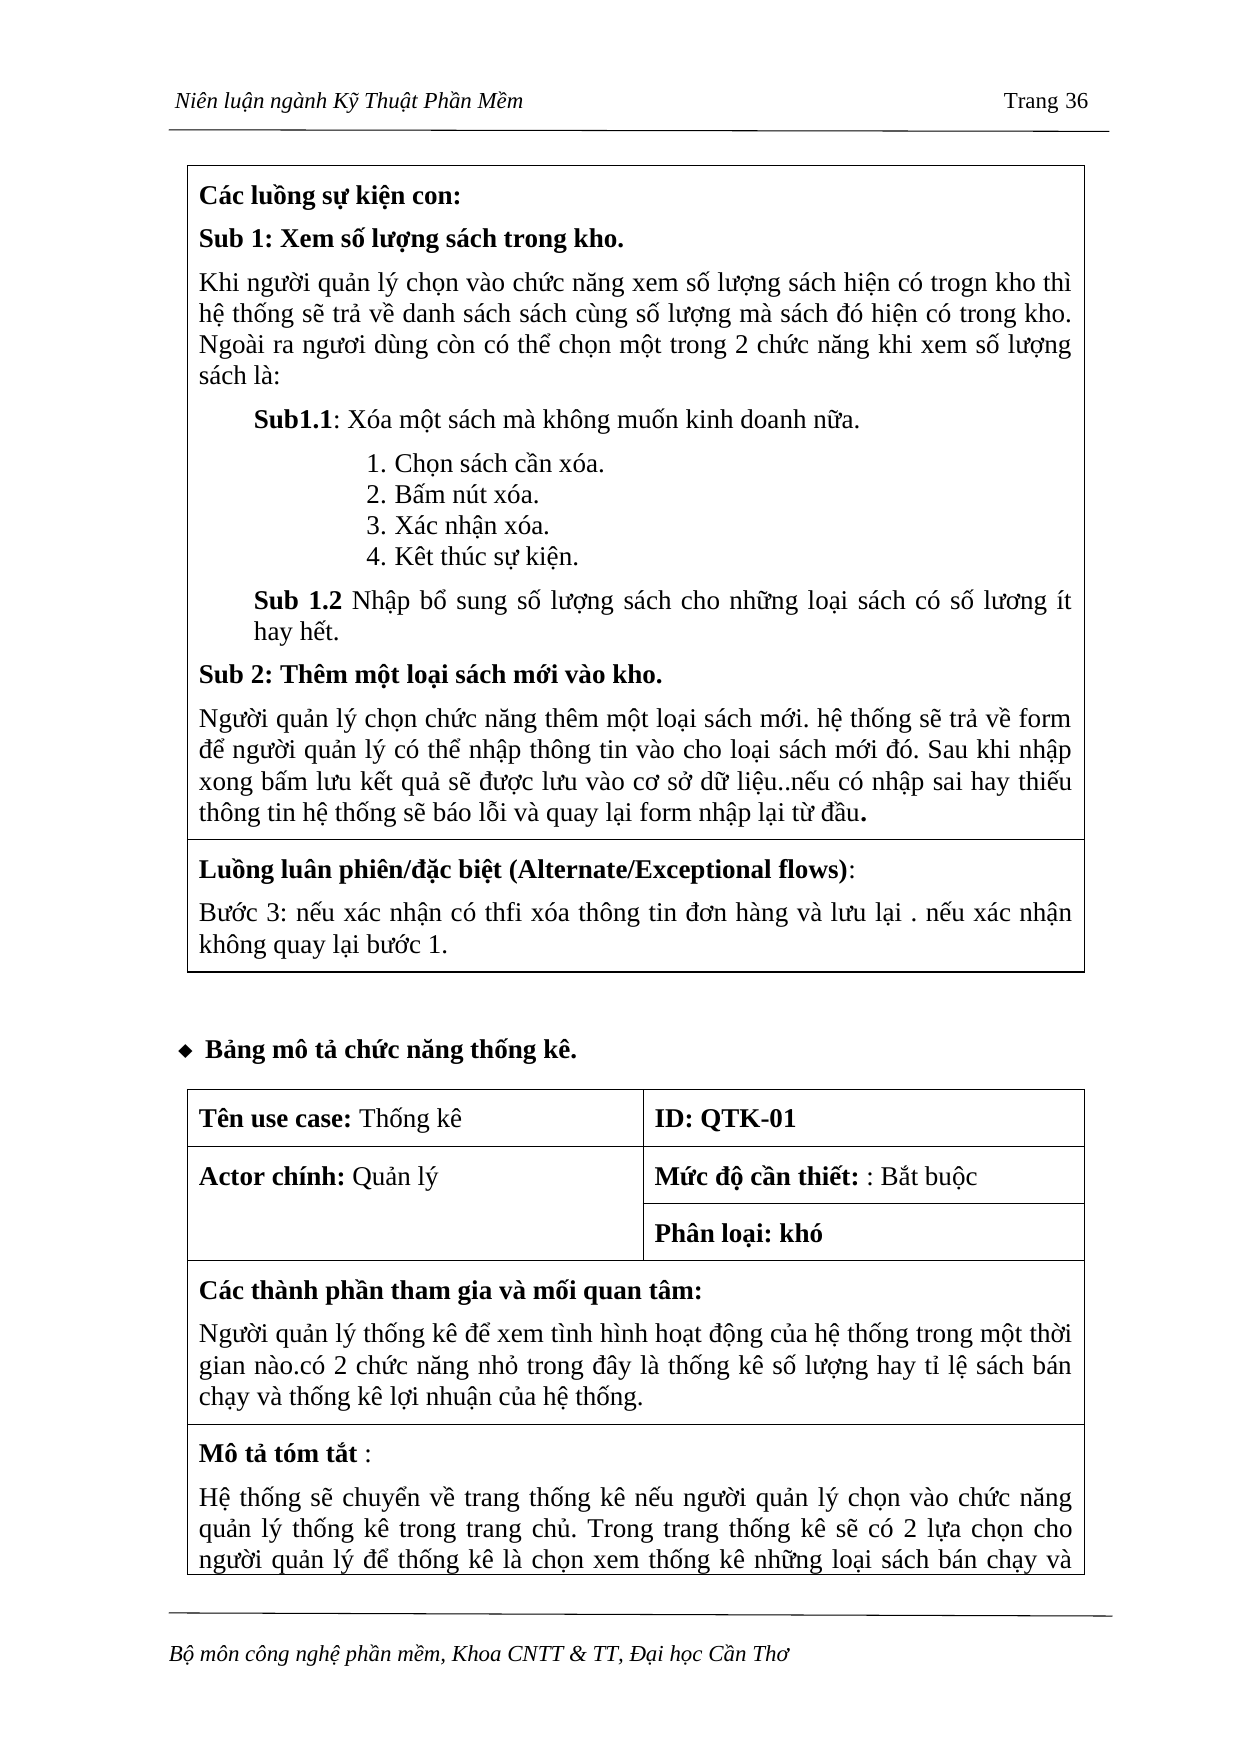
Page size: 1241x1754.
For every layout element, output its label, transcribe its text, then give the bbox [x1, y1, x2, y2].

table_cell Mức độ cần thiết: : Bắt buộc [644, 1147, 1084, 1203]
table_header ID: QTK-01 [644, 1090, 1084, 1146]
table_cell Các thành phần tham gia và mối quan tâm: Người quản lý thống kê để xem tình hình hoạt động của hệ thống trong một thời gian nào.có 2 chức năng nhỏ trong đây là thống kê số lượng hay tỉ lệ sách bán chạy và thống kê lợi nhuận của hệ thống. [188, 1261, 1084, 1423]
table_cell Các luồng sự kiện con: Sub 1: Xem số lượng sách trong kho. Khi người quản lý chọn vào chức năng xem số lượng sách hiện có trogn kho thì hệ thống sẽ trả về danh sách sách cùng số lượng mà sách đó hiện có trong kho. Ngoài ra ngươi dùng còn có thể chọn một trong 2 chức năng khi xem số lượng sách là: Sub1.1: Xóa một sách mà không muốn kinh doanh nữa. Chọn sách cần xóa. Bấm nút xóa. Xác nhận xóa. Kêt thúc sự kiện. Sub 1.2 Nhập bổ sung số lượng sách cho những loại sách có số lương ít hay hết. Sub 2: Thêm một loại sách mới vào kho. Người quản lý chọn chức năng thêm một loại sách mới. hệ thống sẽ trả về form để người quản lý có thể nhập thông tin vào cho loại sách mới đó. Sau khi nhập xong bấm lưu kết quả sẽ được lưu vào cơ sở dữ liệu..nếu có nhập sai hay thiếu thông tin hệ thống sẽ báo lỗi và quay lại form nhập lại từ đầu. [188, 166, 1084, 839]
text Bảng mô tả chức năng thống kê. [178, 1033, 1115, 1064]
table_cell Actor chính: Quản lý [188, 1147, 643, 1260]
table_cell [188, 1425, 1084, 1574]
table_cell Phân loại: khó [644, 1204, 1084, 1260]
table_header Tên use case: Thống kê [188, 1090, 643, 1146]
table_cell Luồng luân phiên/đặc biệt (Alternate/Exceptional flows): Bước 3: nếu xác nhận có thfi xóa thông tin đơn hàng và lưu lại . nếu xác nhận không quay lại bước 1. [188, 840, 1084, 971]
